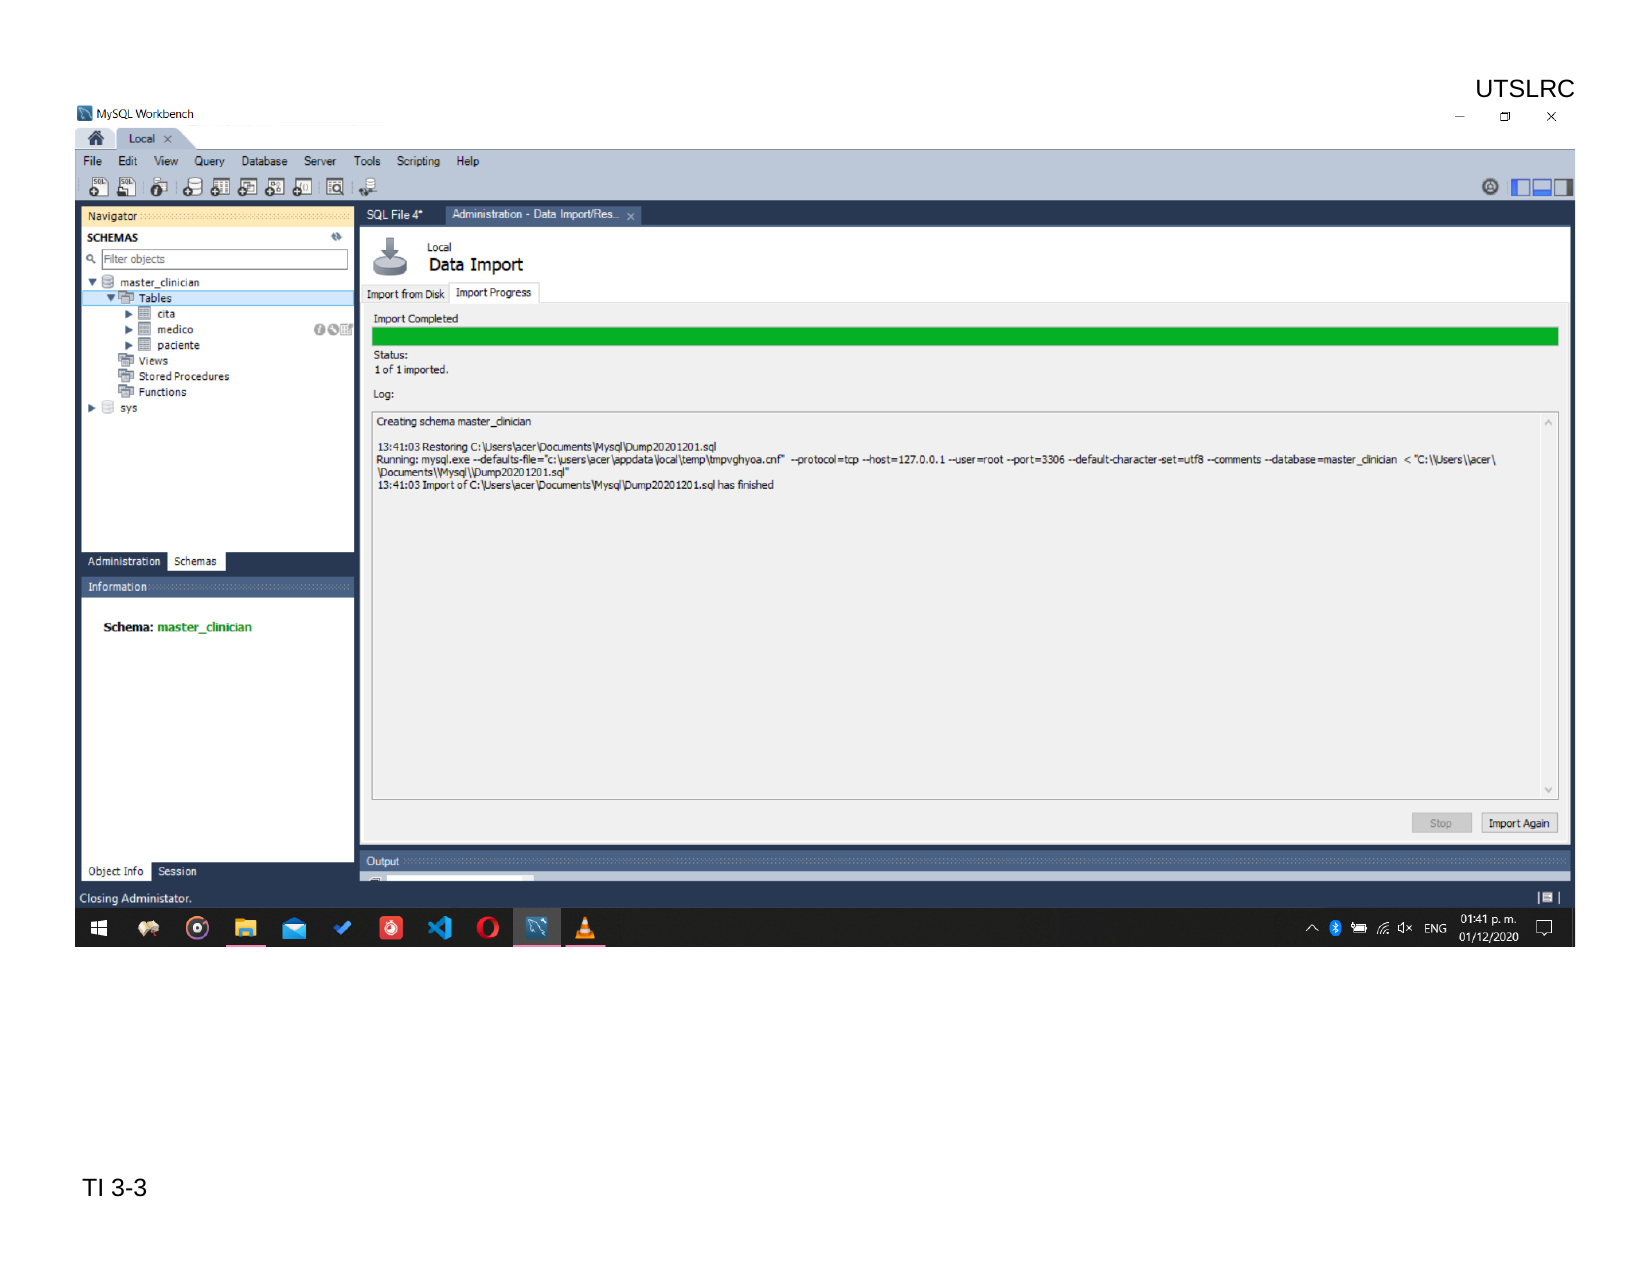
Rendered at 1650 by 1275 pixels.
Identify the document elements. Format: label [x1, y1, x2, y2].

picture [75, 102, 1575, 947]
